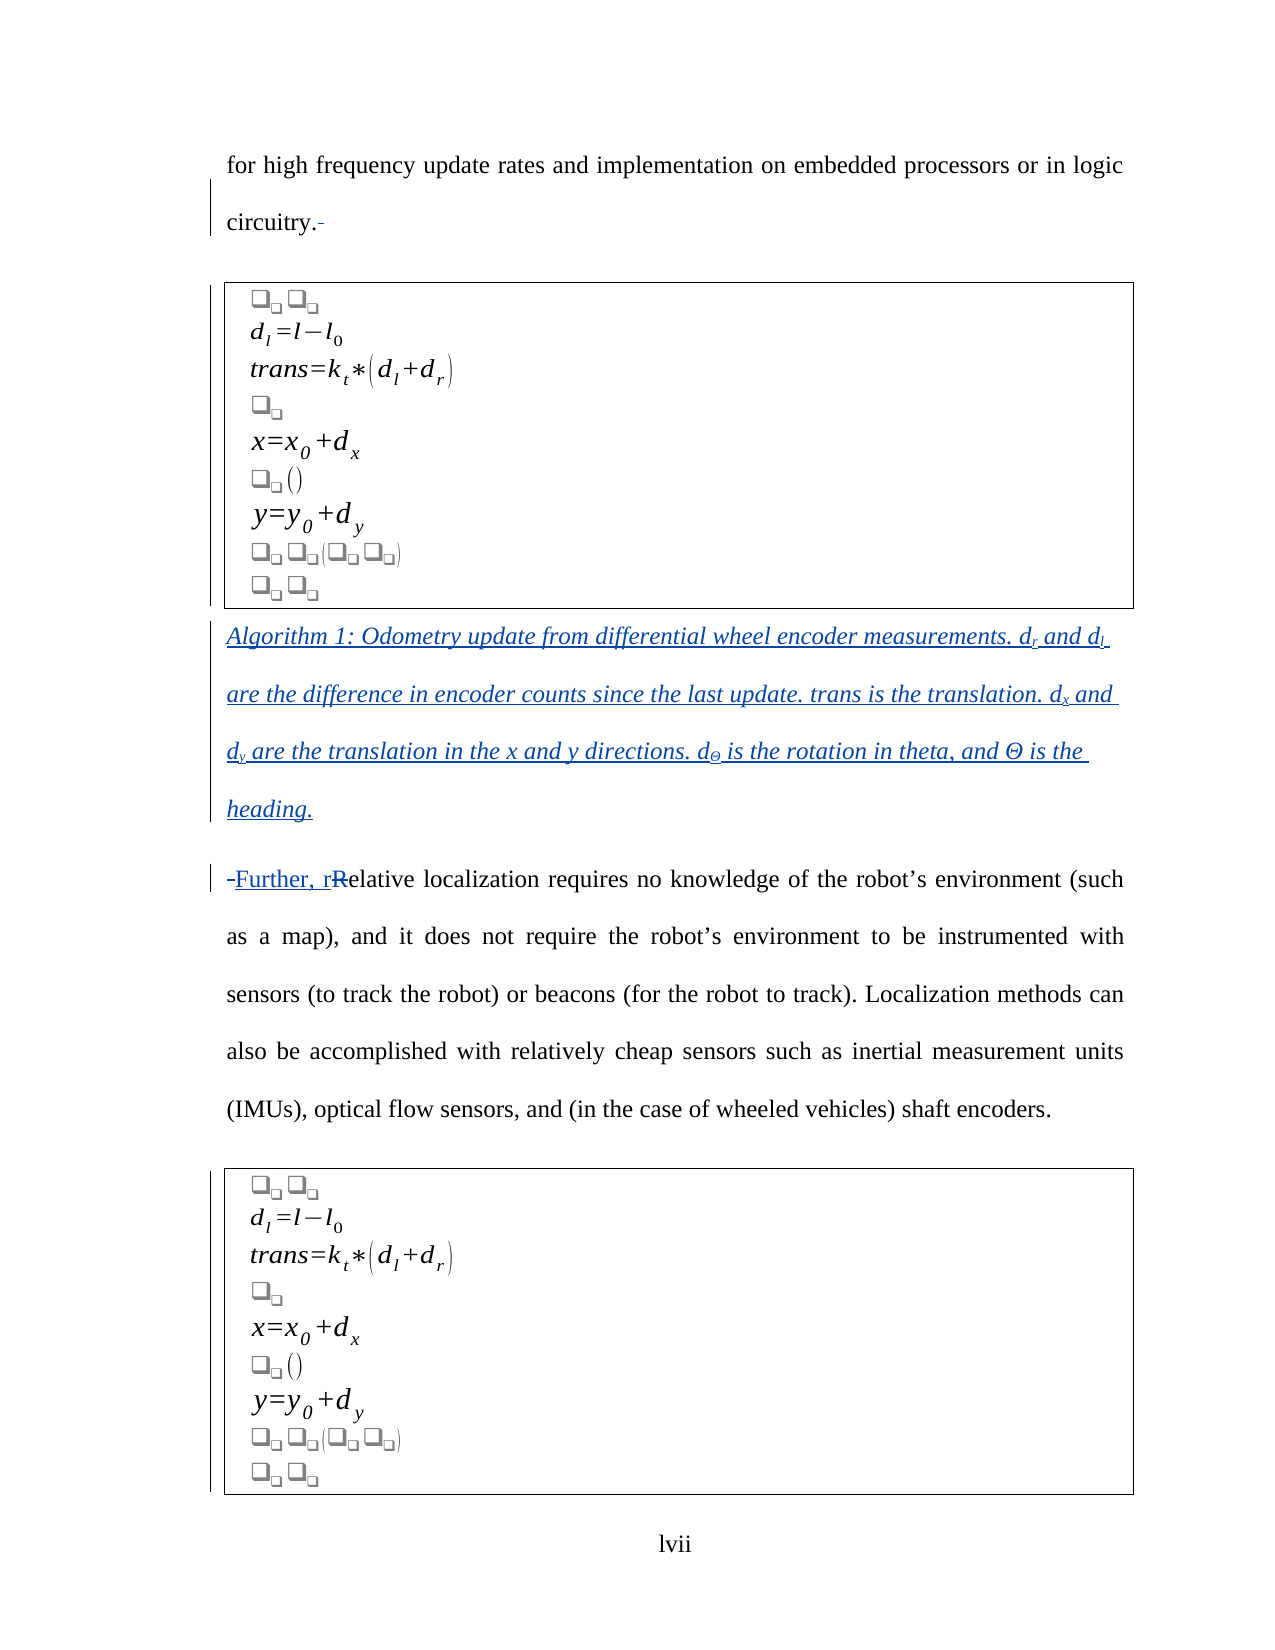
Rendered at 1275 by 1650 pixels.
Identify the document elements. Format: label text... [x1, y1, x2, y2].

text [226, 150, 1125, 236]
text elative localization requires no knowledge of the robot’s environment (such as a map), and it does not require the robot’s environment to be instrumented with sensors (to track the robot) or beacons (for the robot to track). Localization methods can also be accomplished with relatively cheap sensors such as inertial measurement units (IMUs), optical flow sensors, and (in the case of wheeled vehicles) shaft encoders. [226, 864, 1125, 1122]
